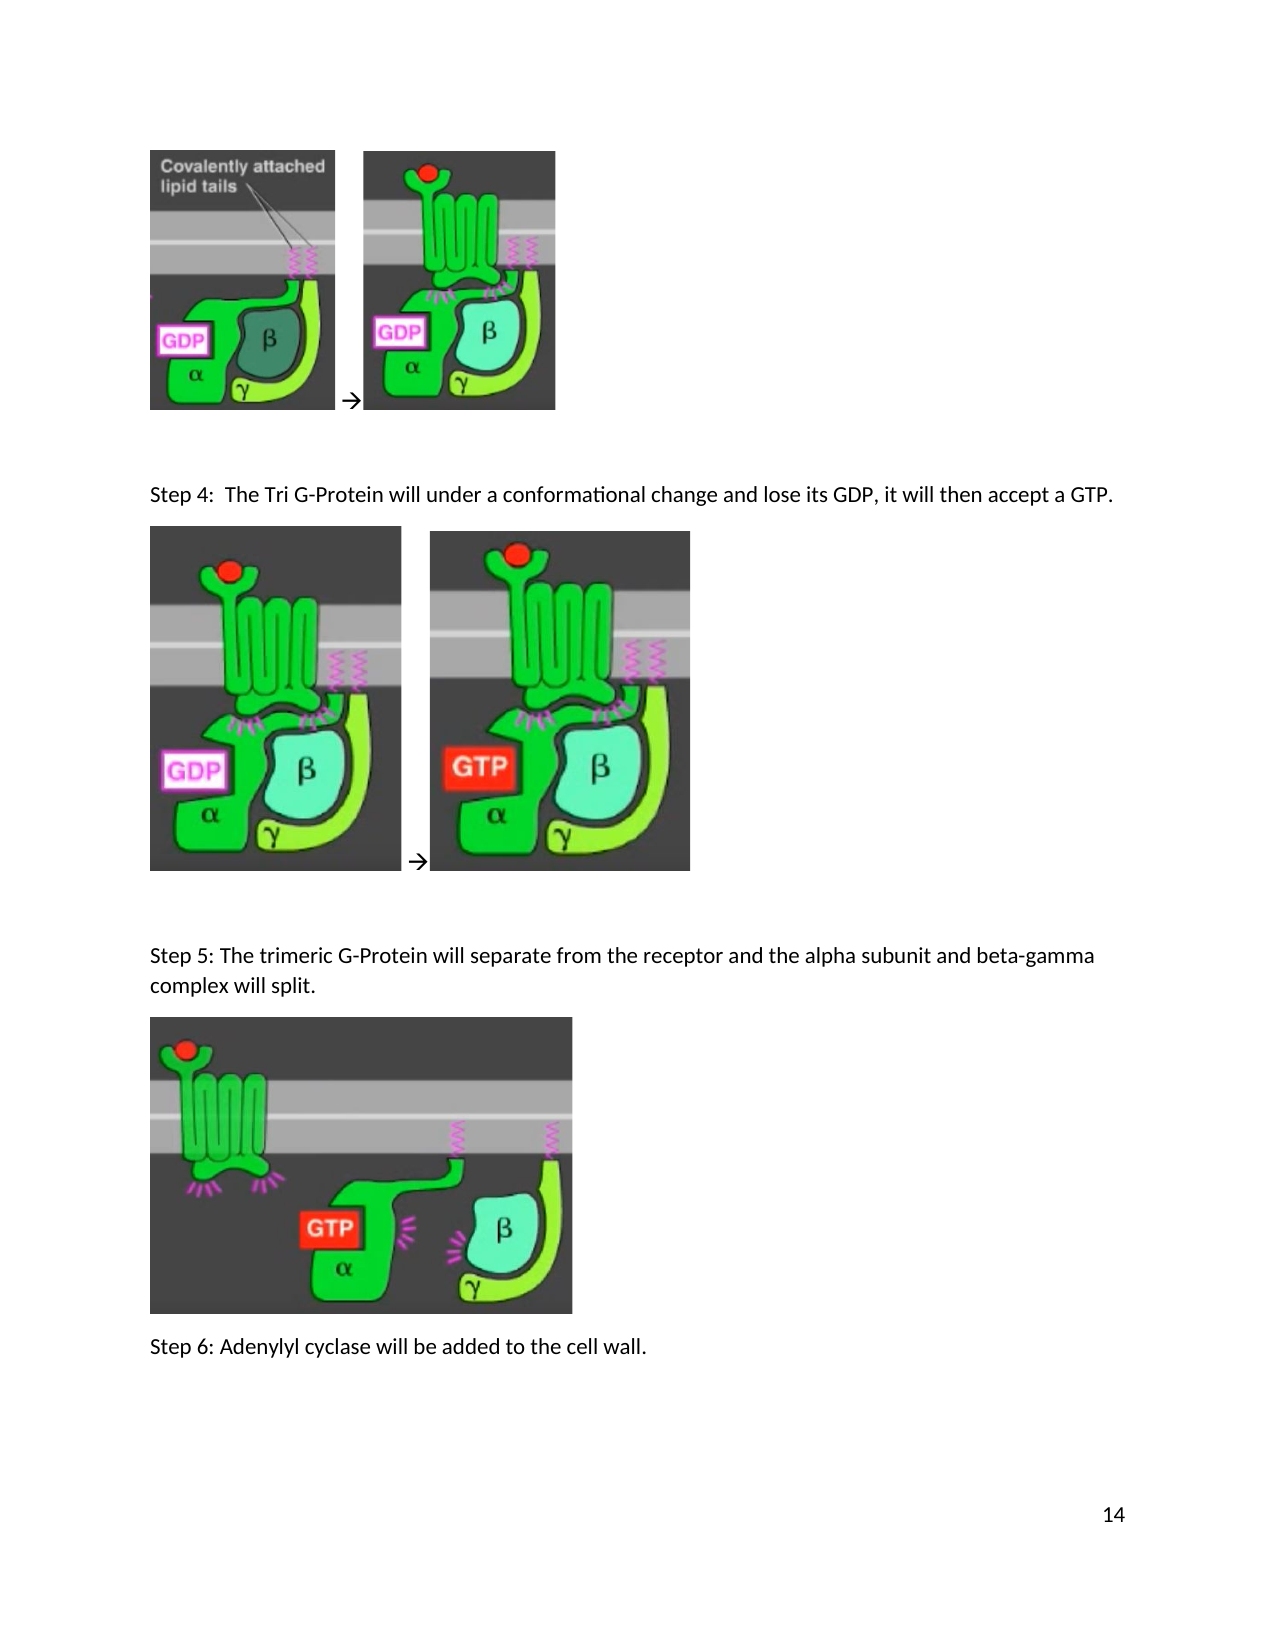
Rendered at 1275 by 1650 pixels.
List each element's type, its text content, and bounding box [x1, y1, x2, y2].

picture [429, 531, 691, 871]
text Step 5: The trimeric G-Protein will separate from the receptor and the alpha subunit and beta-gamma complex will split. [150, 941, 1125, 999]
text Step 4: The Tri G-Protein will under a conformational change and lose its GDP, it will then accept a GTP. [150, 480, 1125, 508]
picture [150, 1017, 573, 1314]
picture [150, 526, 402, 871]
picture [363, 151, 556, 410]
text Step 6: Adenylyl cyclase will be added to the cell wall. [150, 1332, 1125, 1360]
picture [150, 150, 336, 410]
